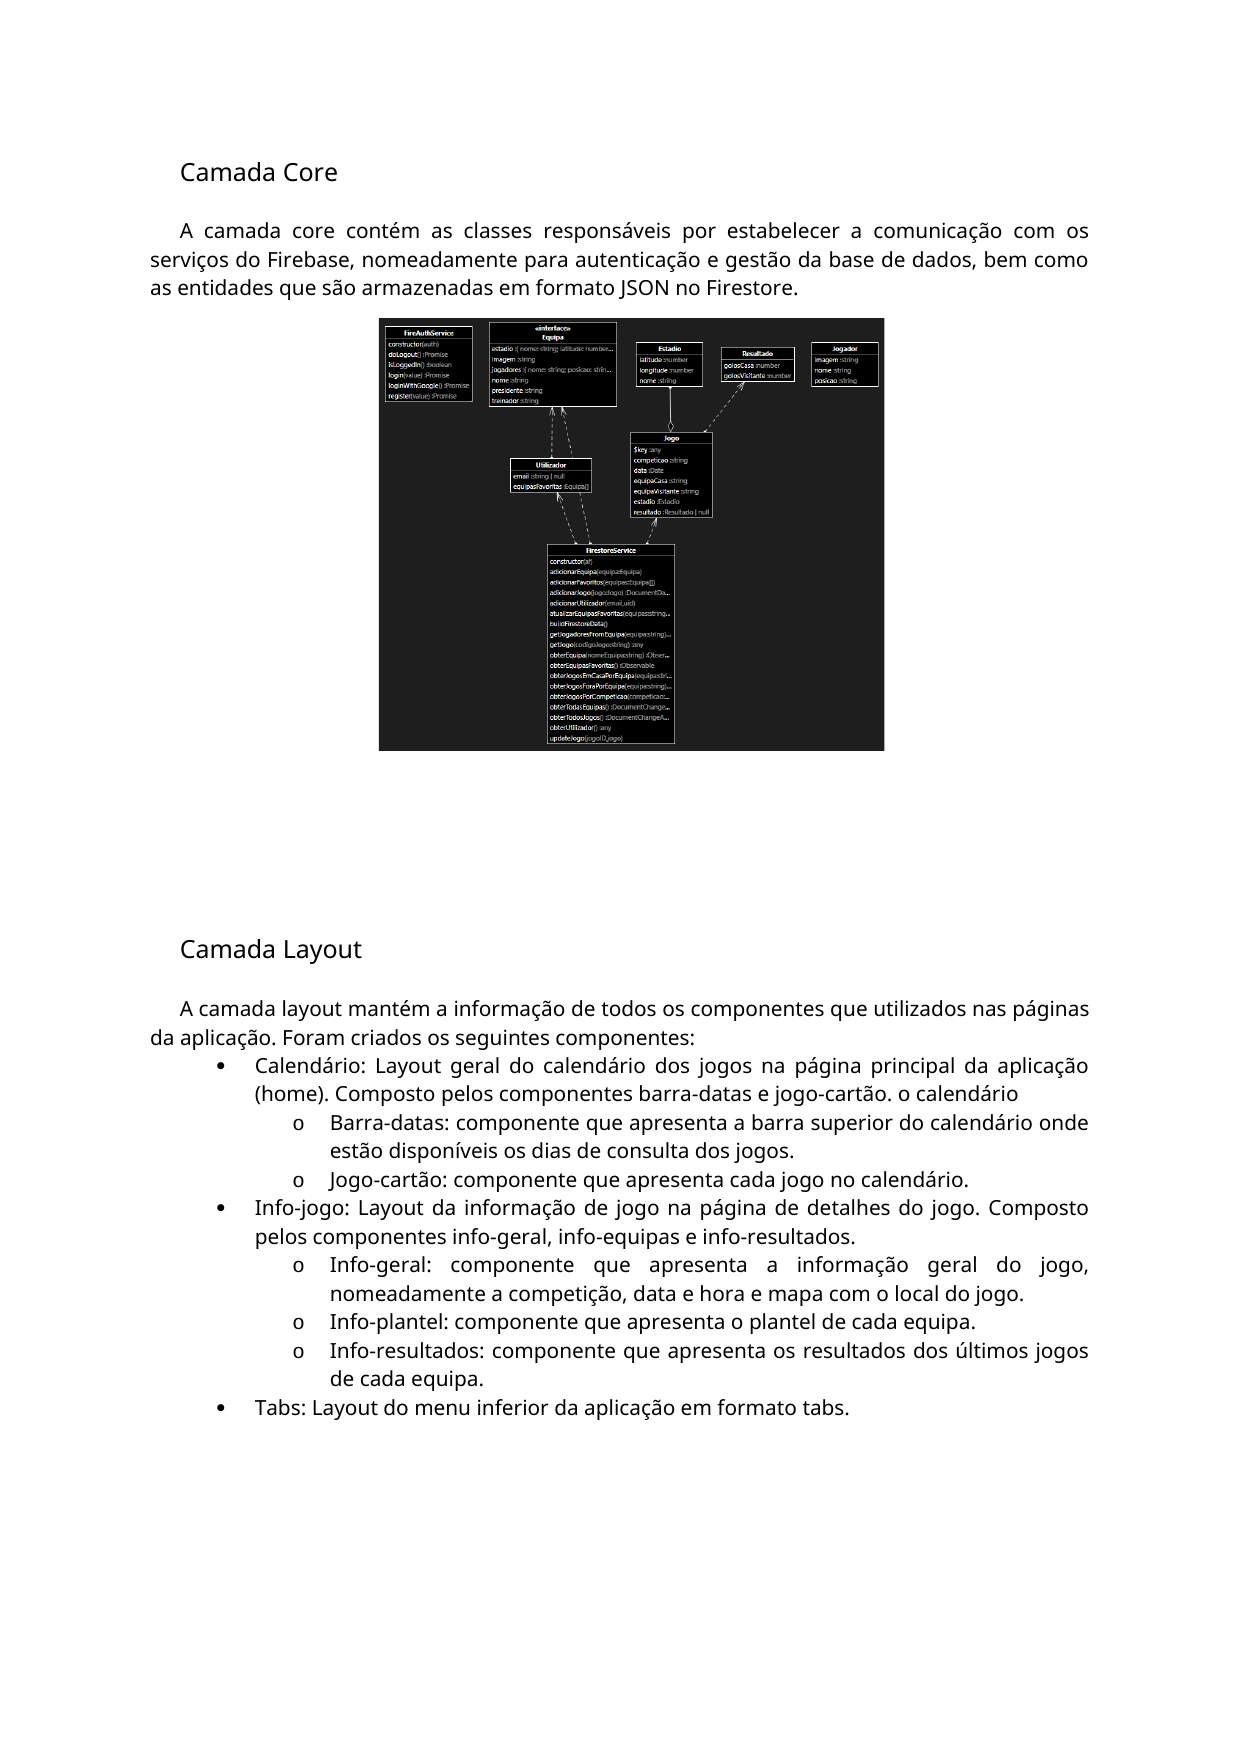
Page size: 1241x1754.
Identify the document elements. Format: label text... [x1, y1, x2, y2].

list Jogo-cartão: componente que apresenta cada jogo no calendário. [292, 1165, 1090, 1193]
list Barra-datas: componente que apresenta a barra superior do calendário onde estão disponíveis os dias de consulta dos jogos. [292, 1108, 1090, 1165]
list Info-plantel: componente que apresenta o plantel de cada equipa. [292, 1307, 1090, 1336]
list Info-geral: componente que apresenta a informação geral do jogo, nomeadamente a competição, data e hora e mapa com o local do jogo. [292, 1250, 1090, 1307]
list Tabs: Layout do menu inferior da aplicação em formato tabs. [217, 1393, 1090, 1421]
picture [378, 318, 885, 750]
subtitle Camada Core [150, 154, 1090, 188]
list Info-jogo: Layout da informação de jogo na página de detalhes do jogo. Composto pelos componentes info-geral, info-equipas e info-resultados. [217, 1193, 1090, 1250]
list Calendário: Layout geral do calendário dos jogos na página principal da aplicação (home). Composto pelos componentes barra-datas e jogo-cartão. o calendário [217, 1051, 1090, 1108]
text A camada core contém as classes responsáveis por estabelecer a comunicação com os serviços do Firebase, nomeadamente para autenticação e gestão da base de dados, bem como as entidades que são armazenadas em formato JSON no Firestore. [150, 217, 1090, 302]
list Info-resultados: componente que apresenta os resultados dos últimos jogos de cada equipa. [292, 1336, 1090, 1393]
subtitle Camada Layout [150, 932, 1090, 966]
text A camada layout mantém a informação de todos os componentes que utilizados nas páginas da aplicação. Foram criados os seguintes componentes: [150, 994, 1090, 1051]
